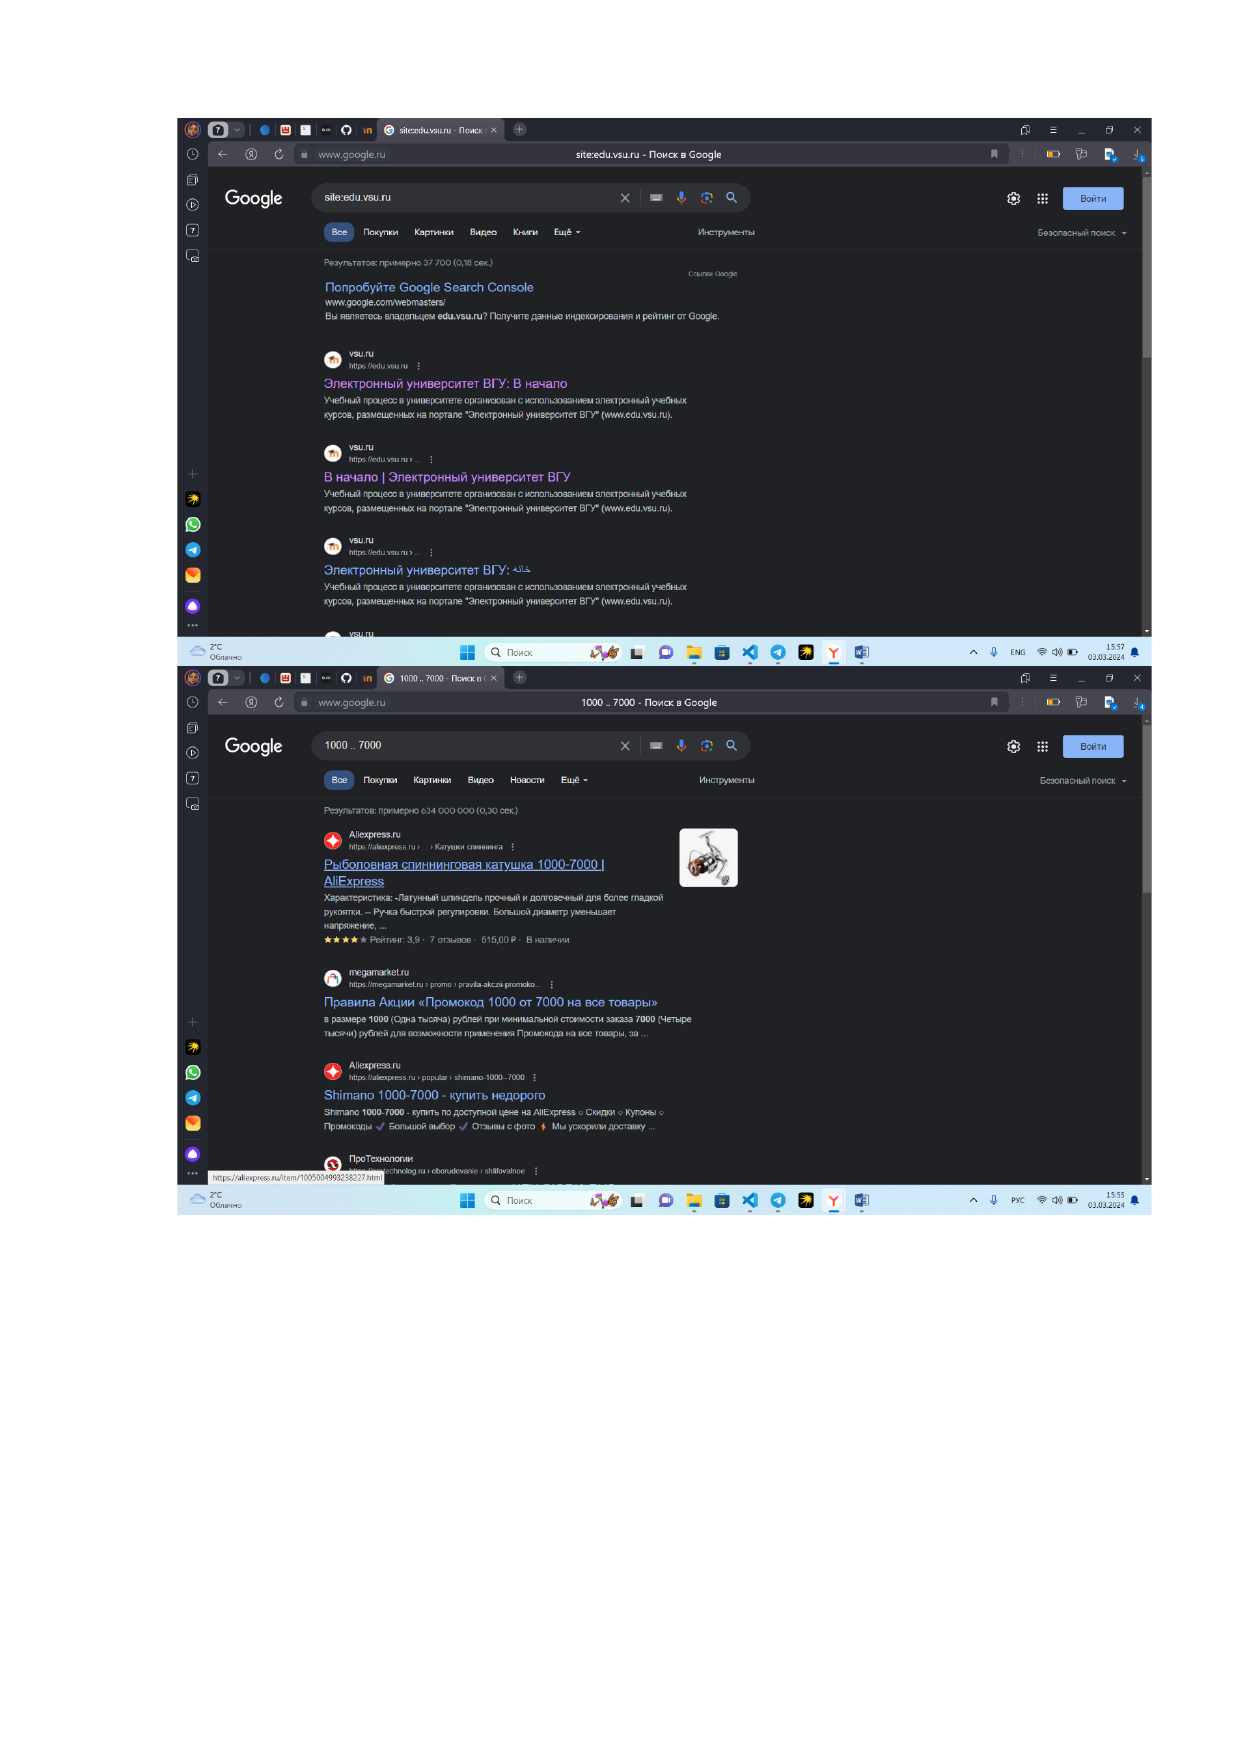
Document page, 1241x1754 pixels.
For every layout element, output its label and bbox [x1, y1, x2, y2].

picture [177, 118, 1152, 1215]
